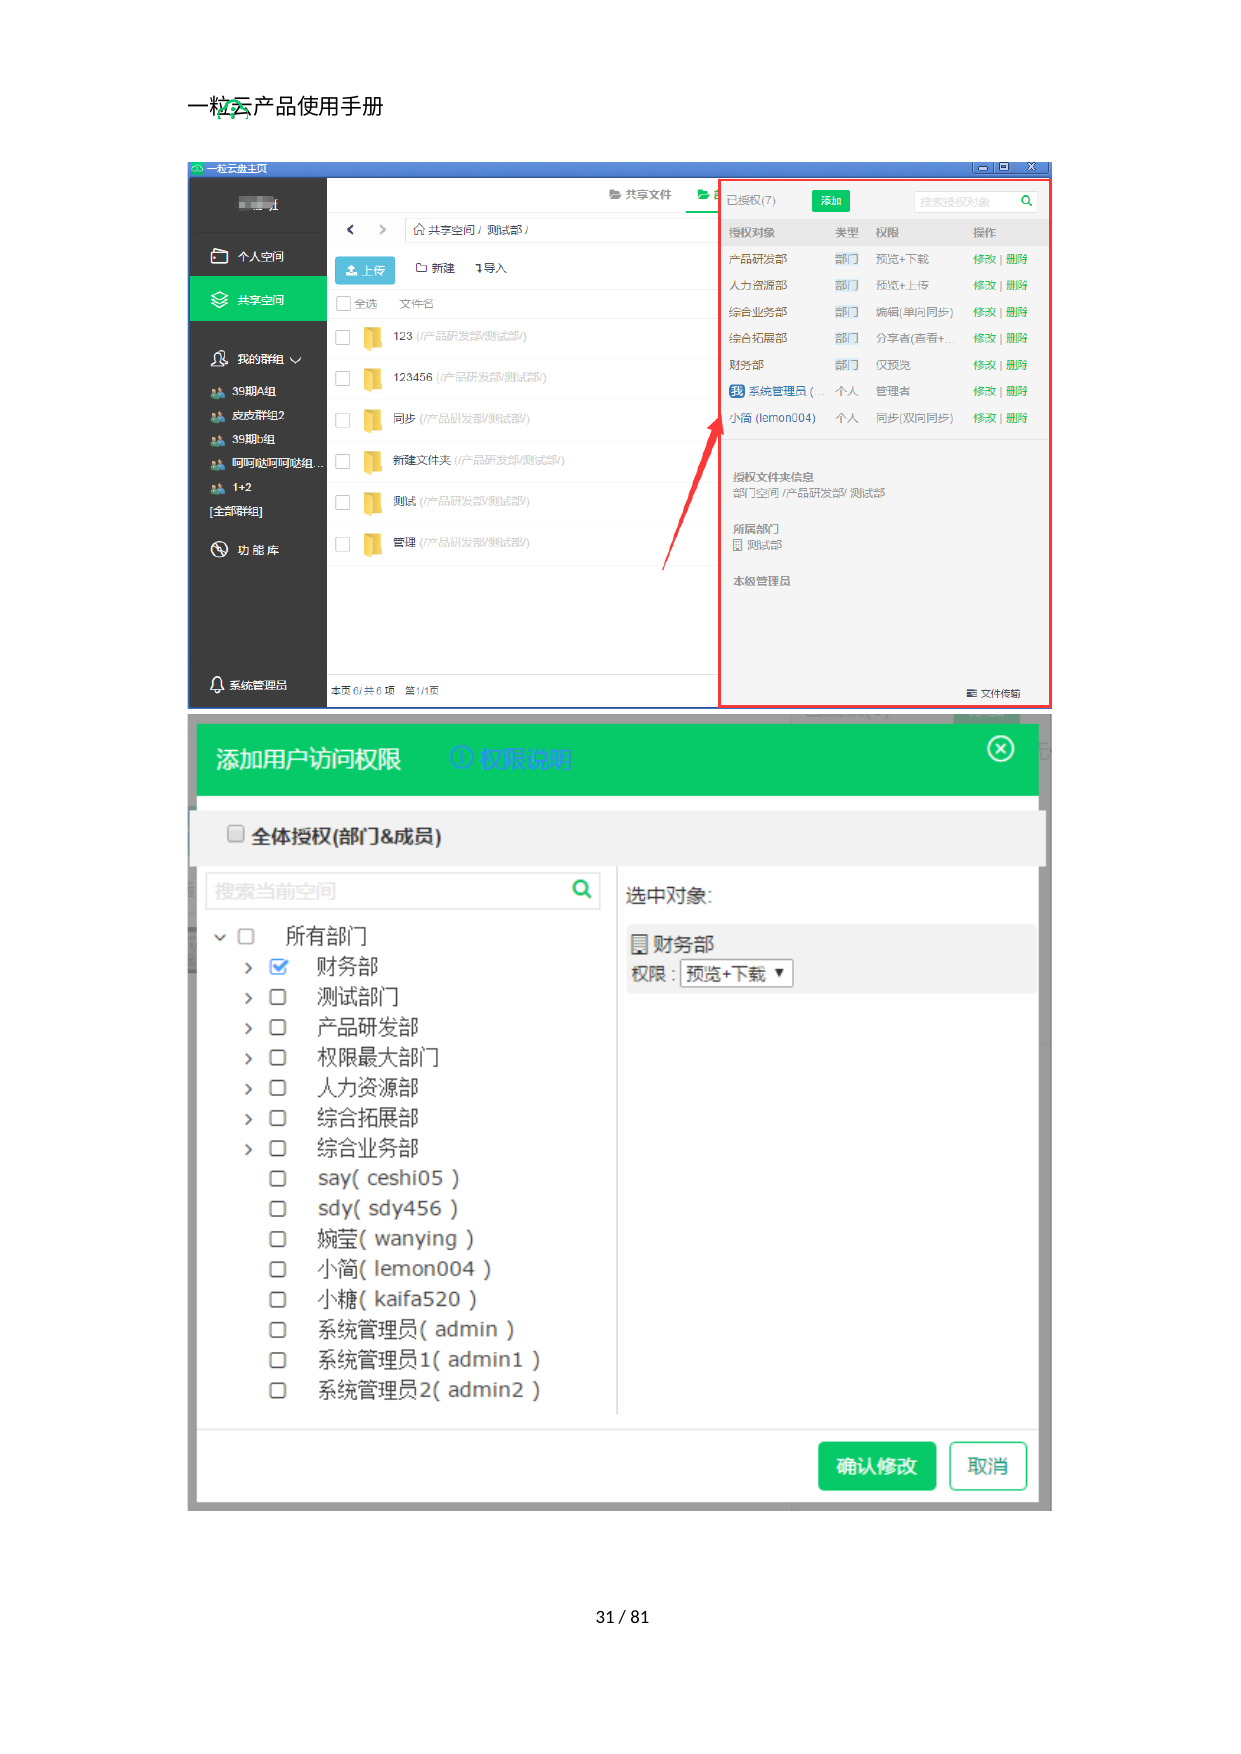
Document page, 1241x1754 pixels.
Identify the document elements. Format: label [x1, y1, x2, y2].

picture [187, 714, 1052, 1511]
picture [216, 99, 248, 118]
picture [187, 162, 1052, 709]
